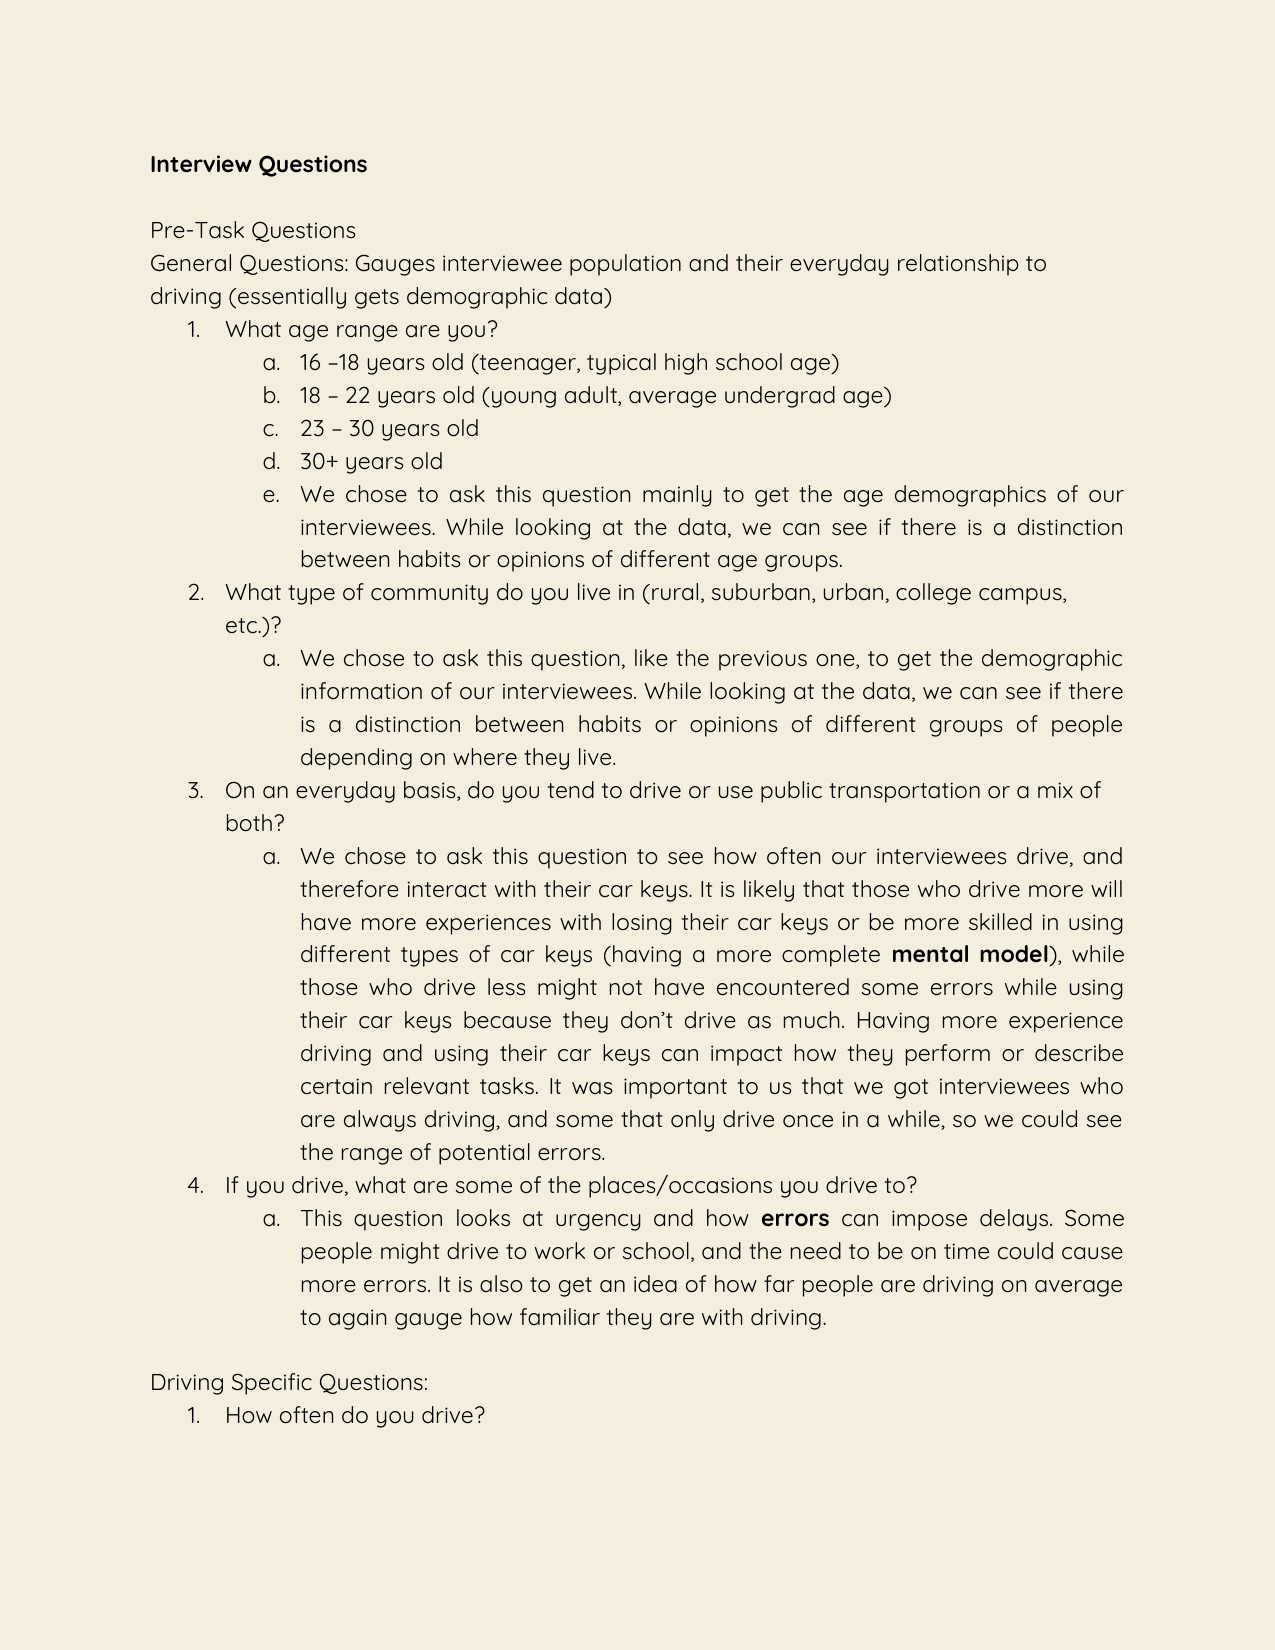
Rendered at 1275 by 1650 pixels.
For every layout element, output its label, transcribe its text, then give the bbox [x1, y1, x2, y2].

list We chose to ask this question mainly to get the age demographics of our interviewees. While looking at the data, we can see if there is a distinction between habits or opinions of different age groups. [262, 479, 1125, 574]
list We chose to ask this question to see how often our interviewees drive, and therefore interact with their car keys. It is likely that those who drive more will have more experiences with losing their car keys or be more skilled in using different types of car keys (having a more complete mental model), while those who drive less might not have encountered some errors while using their car keys because they don’t drive as much. Having more experience driving and using their car keys can impact how they perform or describe certain relevant tasks. It was important to us that we got interviewees who are always driving, and some that only drive once in a while, so we could see the range of potential errors. [262, 841, 1125, 1166]
text Interview Questions [150, 150, 1125, 179]
text Driving Specific Questions: [150, 1368, 1125, 1397]
list How often do you drive? [187, 1401, 1125, 1429]
list What type of community do you live in (rural, suburban, urban, college campus, etc.)? [187, 578, 1125, 639]
text Pre-Task Questions [150, 216, 1125, 244]
list 23 – 30 years old [262, 413, 1125, 442]
list On an everyday basis, do you tend to drive or use public transportation or a mix of both? [187, 775, 1125, 837]
list What age range are you? [187, 314, 1125, 343]
list 30+ years old [262, 446, 1125, 475]
list We chose to ask this question, like the previous one, to get the demographic information of our interviewees. While looking at the data, we can see if there is a distinction between habits or opinions of different groups of people depending on where they live. [262, 644, 1125, 771]
list If you drive, what are some of the places/occasions you drive to? [187, 1170, 1125, 1199]
list 18 – 22 years old (young adult, average undergrad age) [262, 380, 1125, 409]
list This question looks at urgency and how errors can impose delays. Some people might drive to work or school, and the need to be on time could cause more errors. It is also to get an idea of how far people are driving on average to again gauge how familiar they are with driving. [262, 1203, 1125, 1331]
text General Questions: Gauges interviewee population and their everyday relationship to driving (essentially gets demographic data) [150, 249, 1125, 310]
list 16 –18 years old (teenager, typical high school age) [262, 347, 1125, 376]
